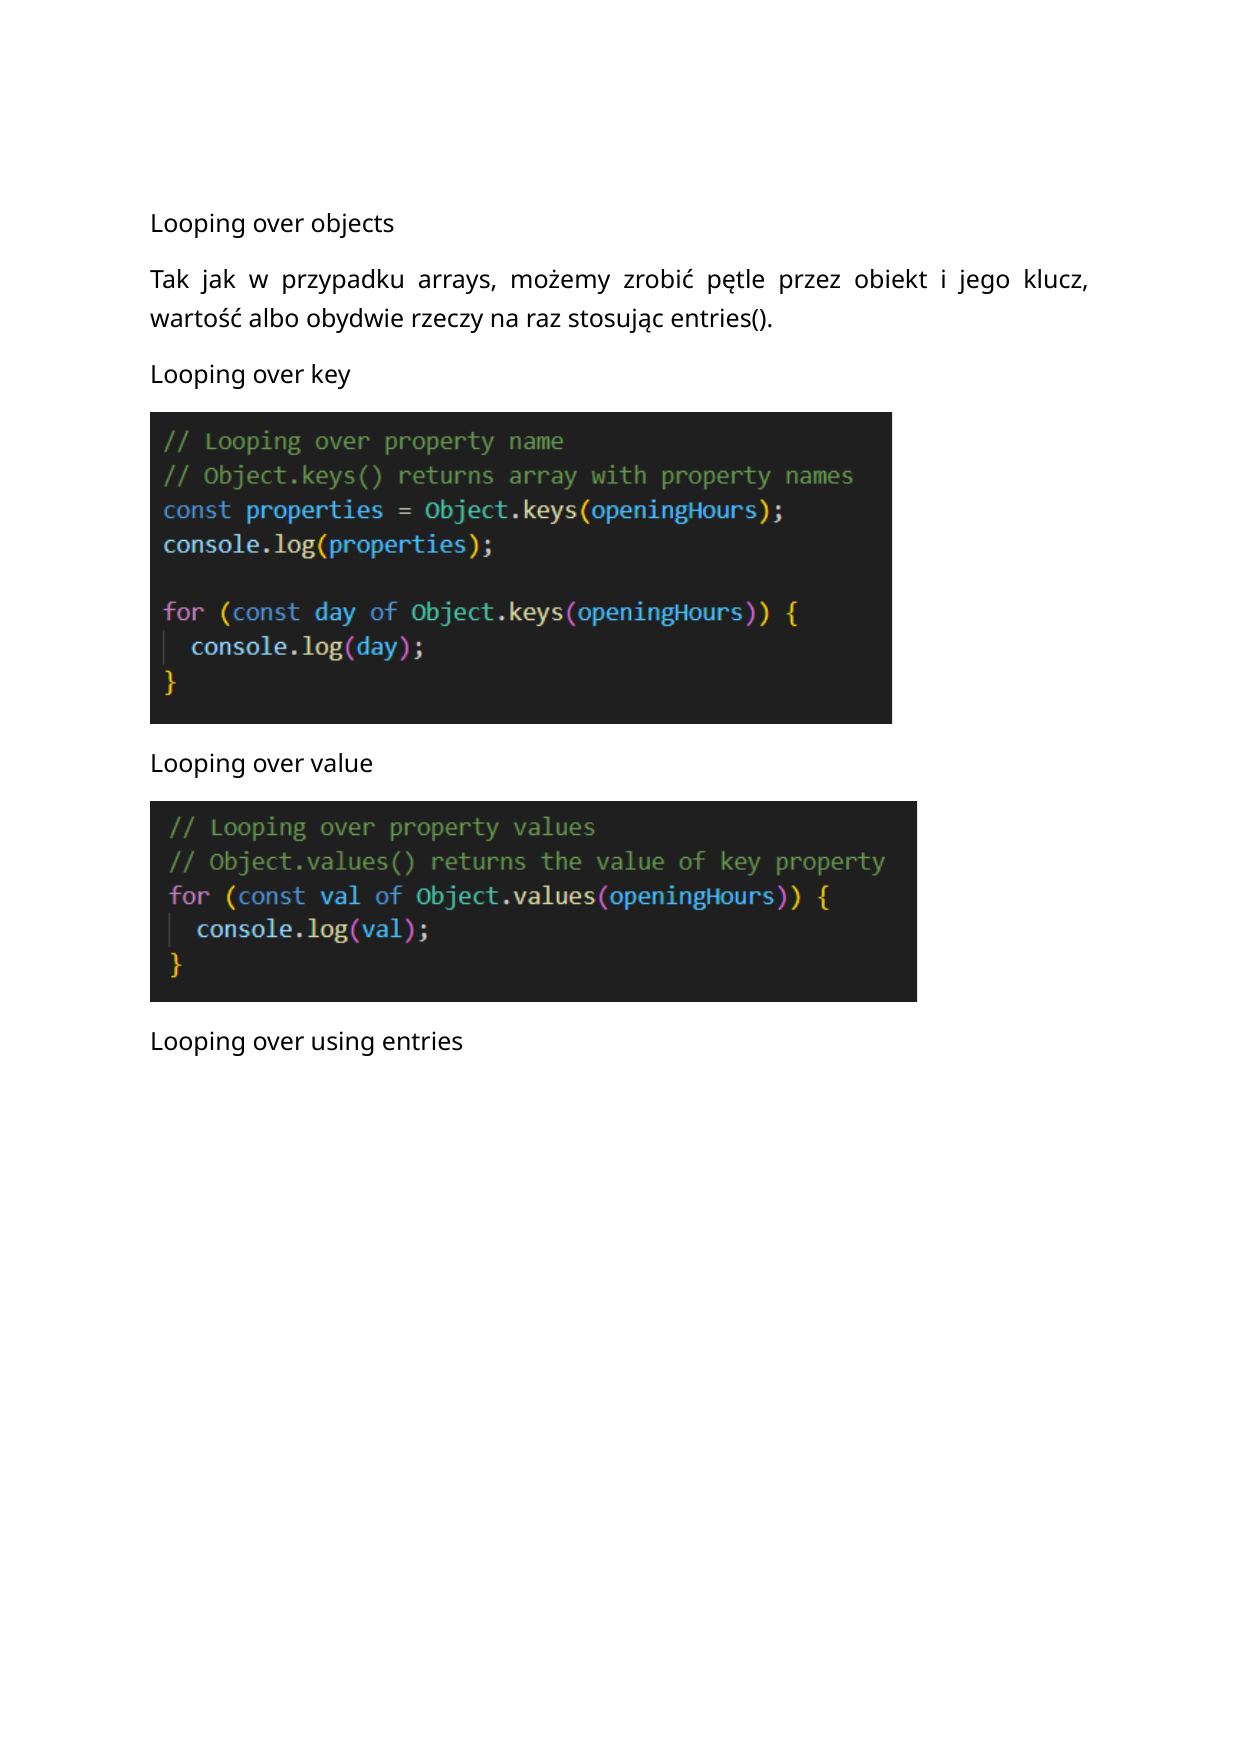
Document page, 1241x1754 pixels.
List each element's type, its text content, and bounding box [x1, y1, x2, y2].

picture [150, 412, 893, 724]
text Tak jak w przypadku arrays, możemy zrobić pętle przez obiekt i jego klucz, wartość albo obydwie rzeczy na raz stosując entries(). [150, 262, 1090, 335]
text Looping over using entries [150, 1024, 1090, 1058]
text Looping over value [150, 746, 1090, 780]
text Looping over objects [150, 206, 1090, 240]
text Looping over key [150, 357, 1090, 391]
picture [150, 801, 918, 1002]
